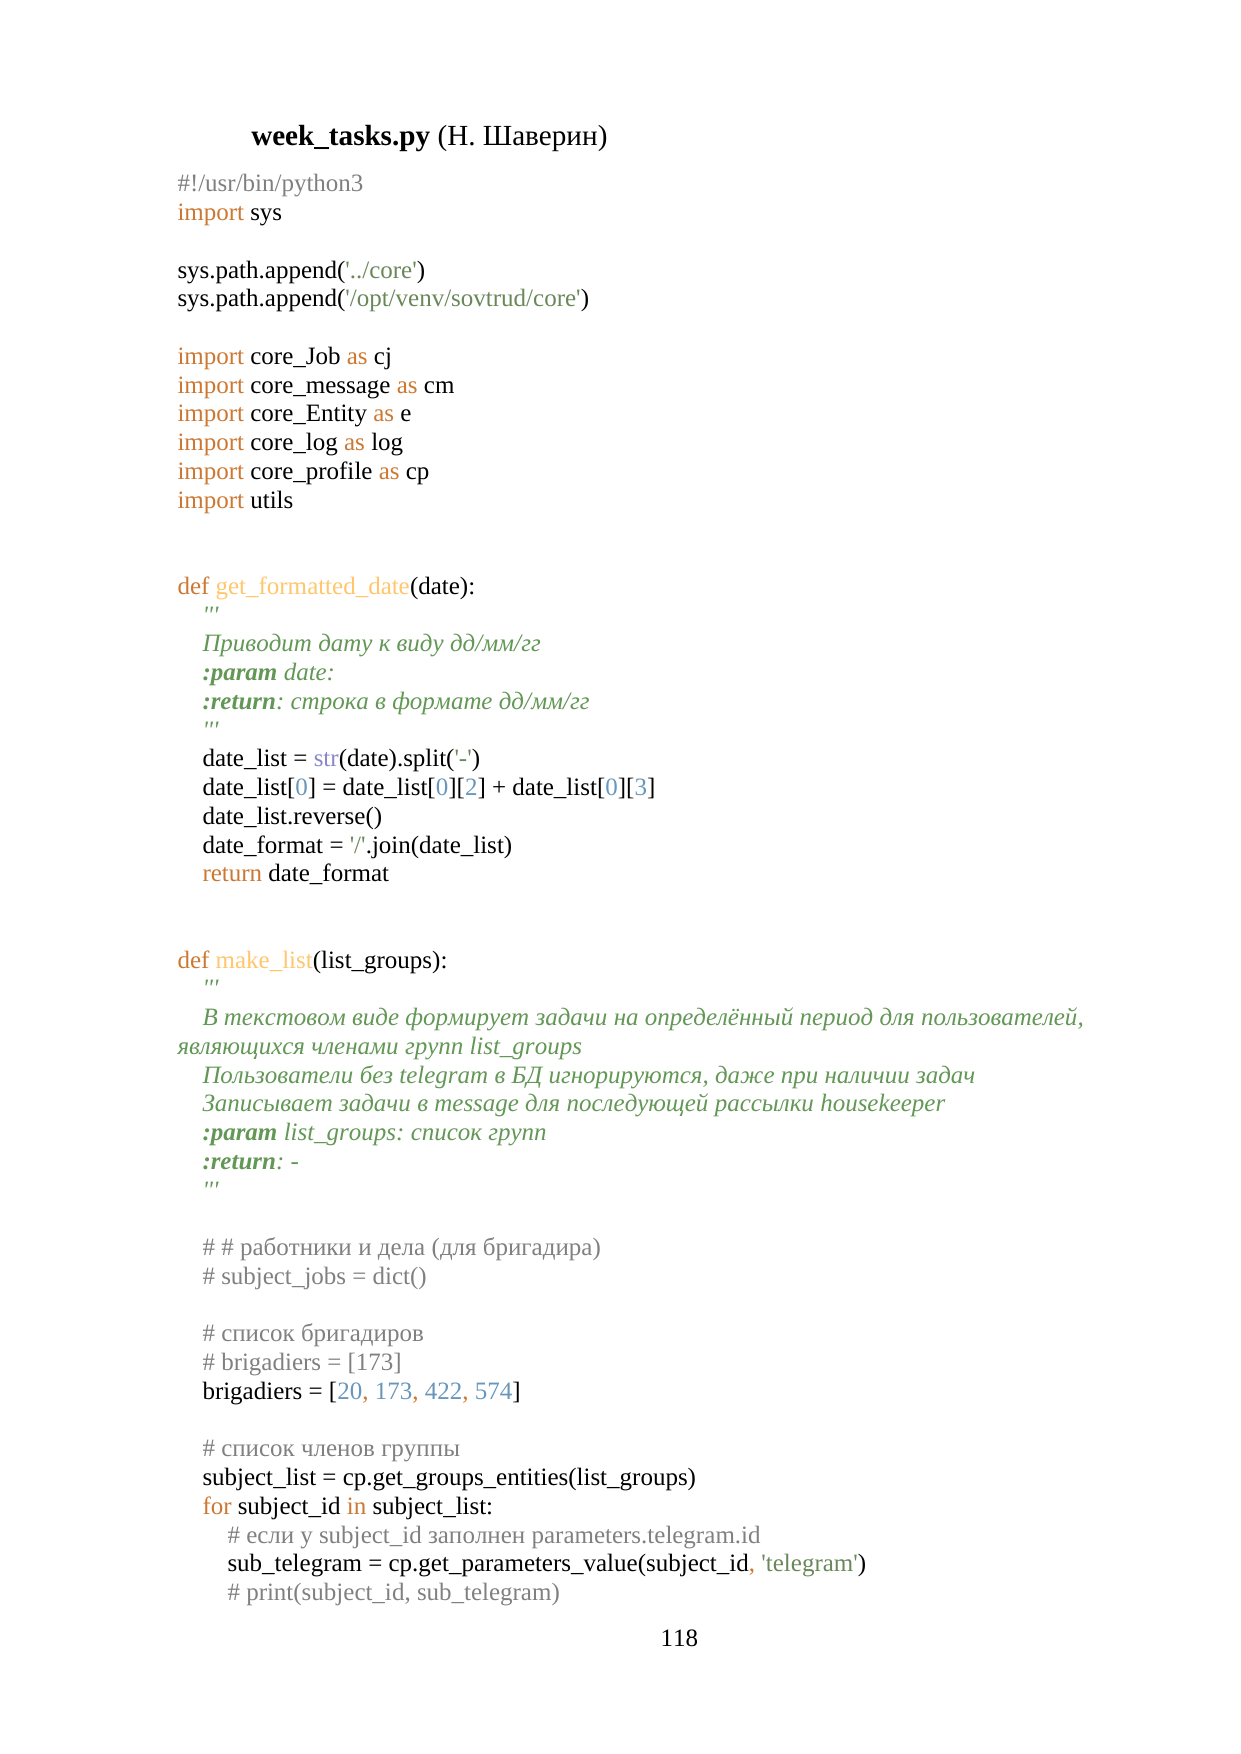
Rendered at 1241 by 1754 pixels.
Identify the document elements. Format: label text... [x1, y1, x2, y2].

text week_tasks.py (Н. Шаверин) [177, 118, 1181, 152]
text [177, 168, 1181, 1606]
